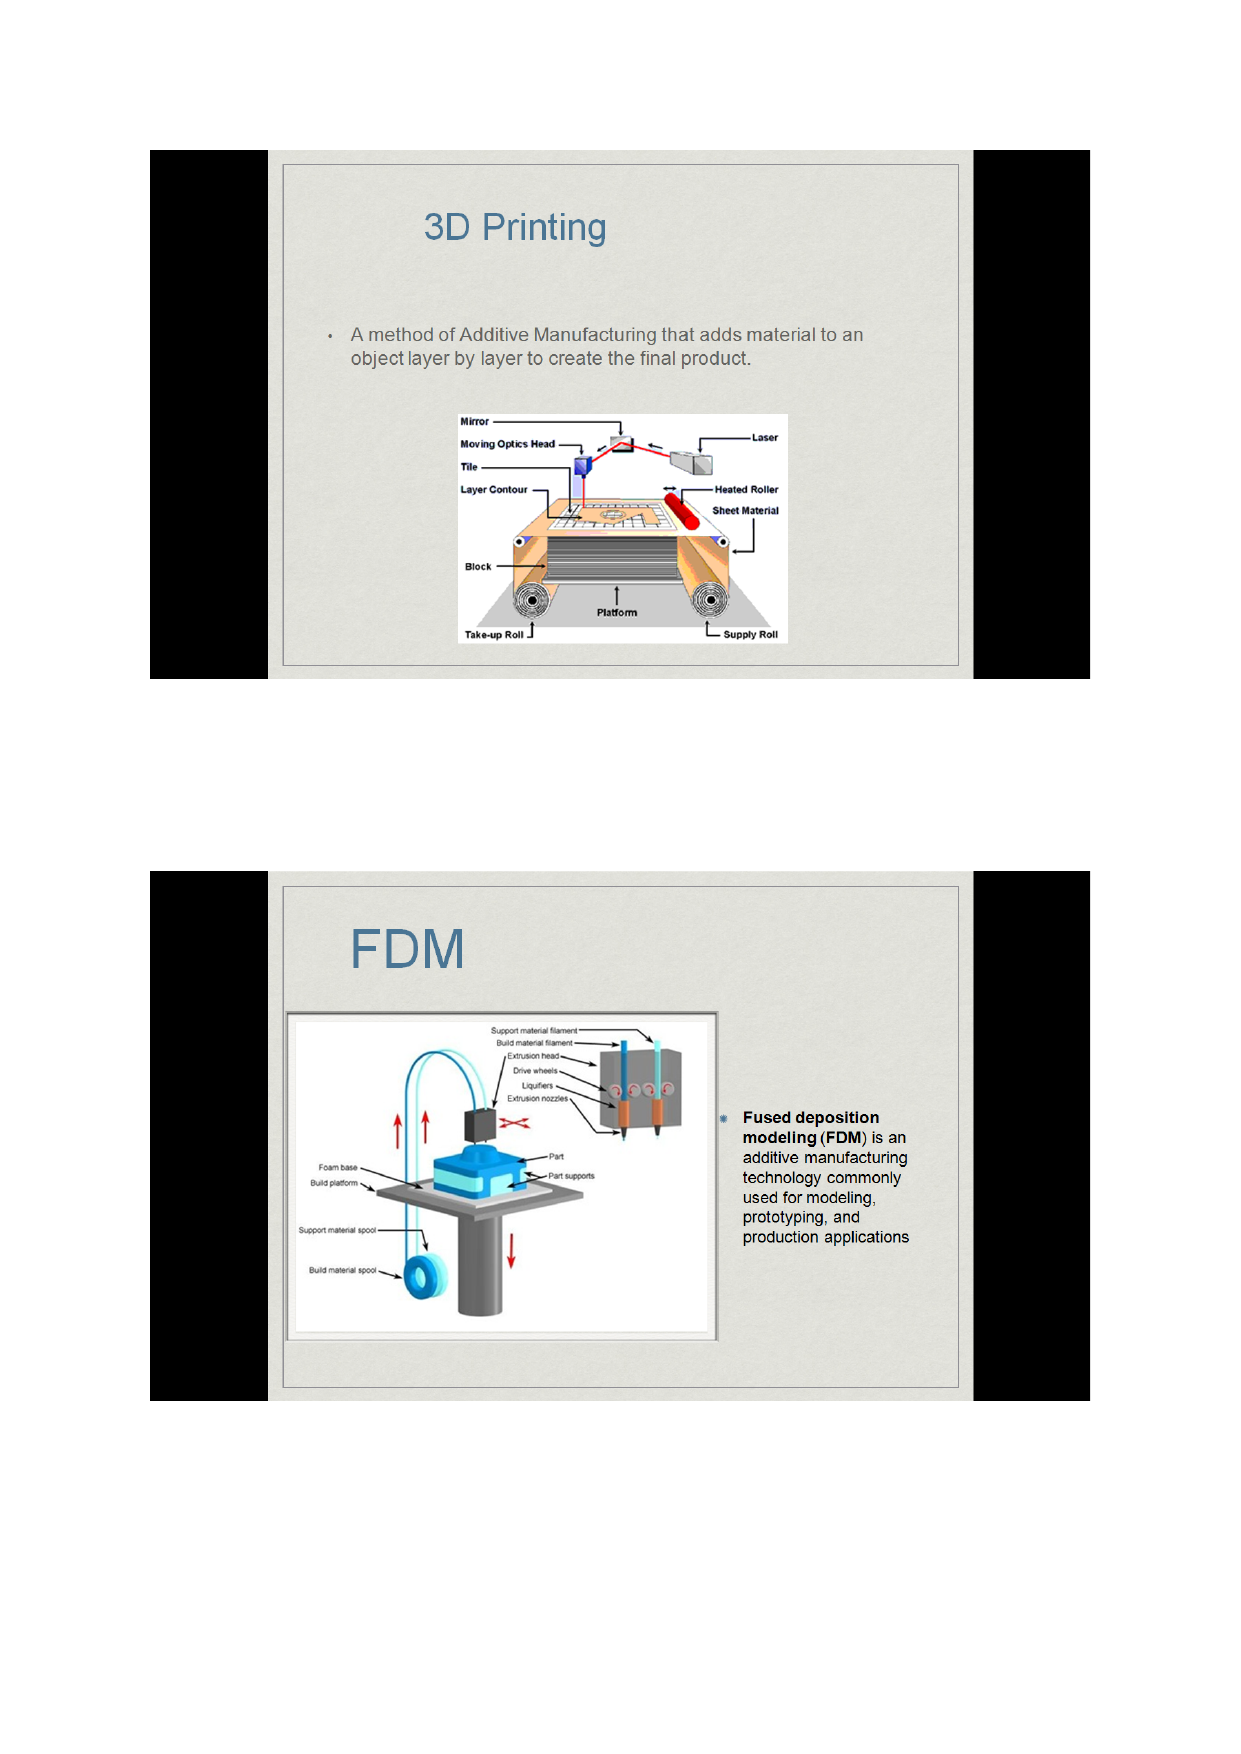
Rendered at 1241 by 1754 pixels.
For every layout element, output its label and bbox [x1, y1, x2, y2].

picture [150, 150, 1091, 679]
picture [150, 871, 1091, 1401]
